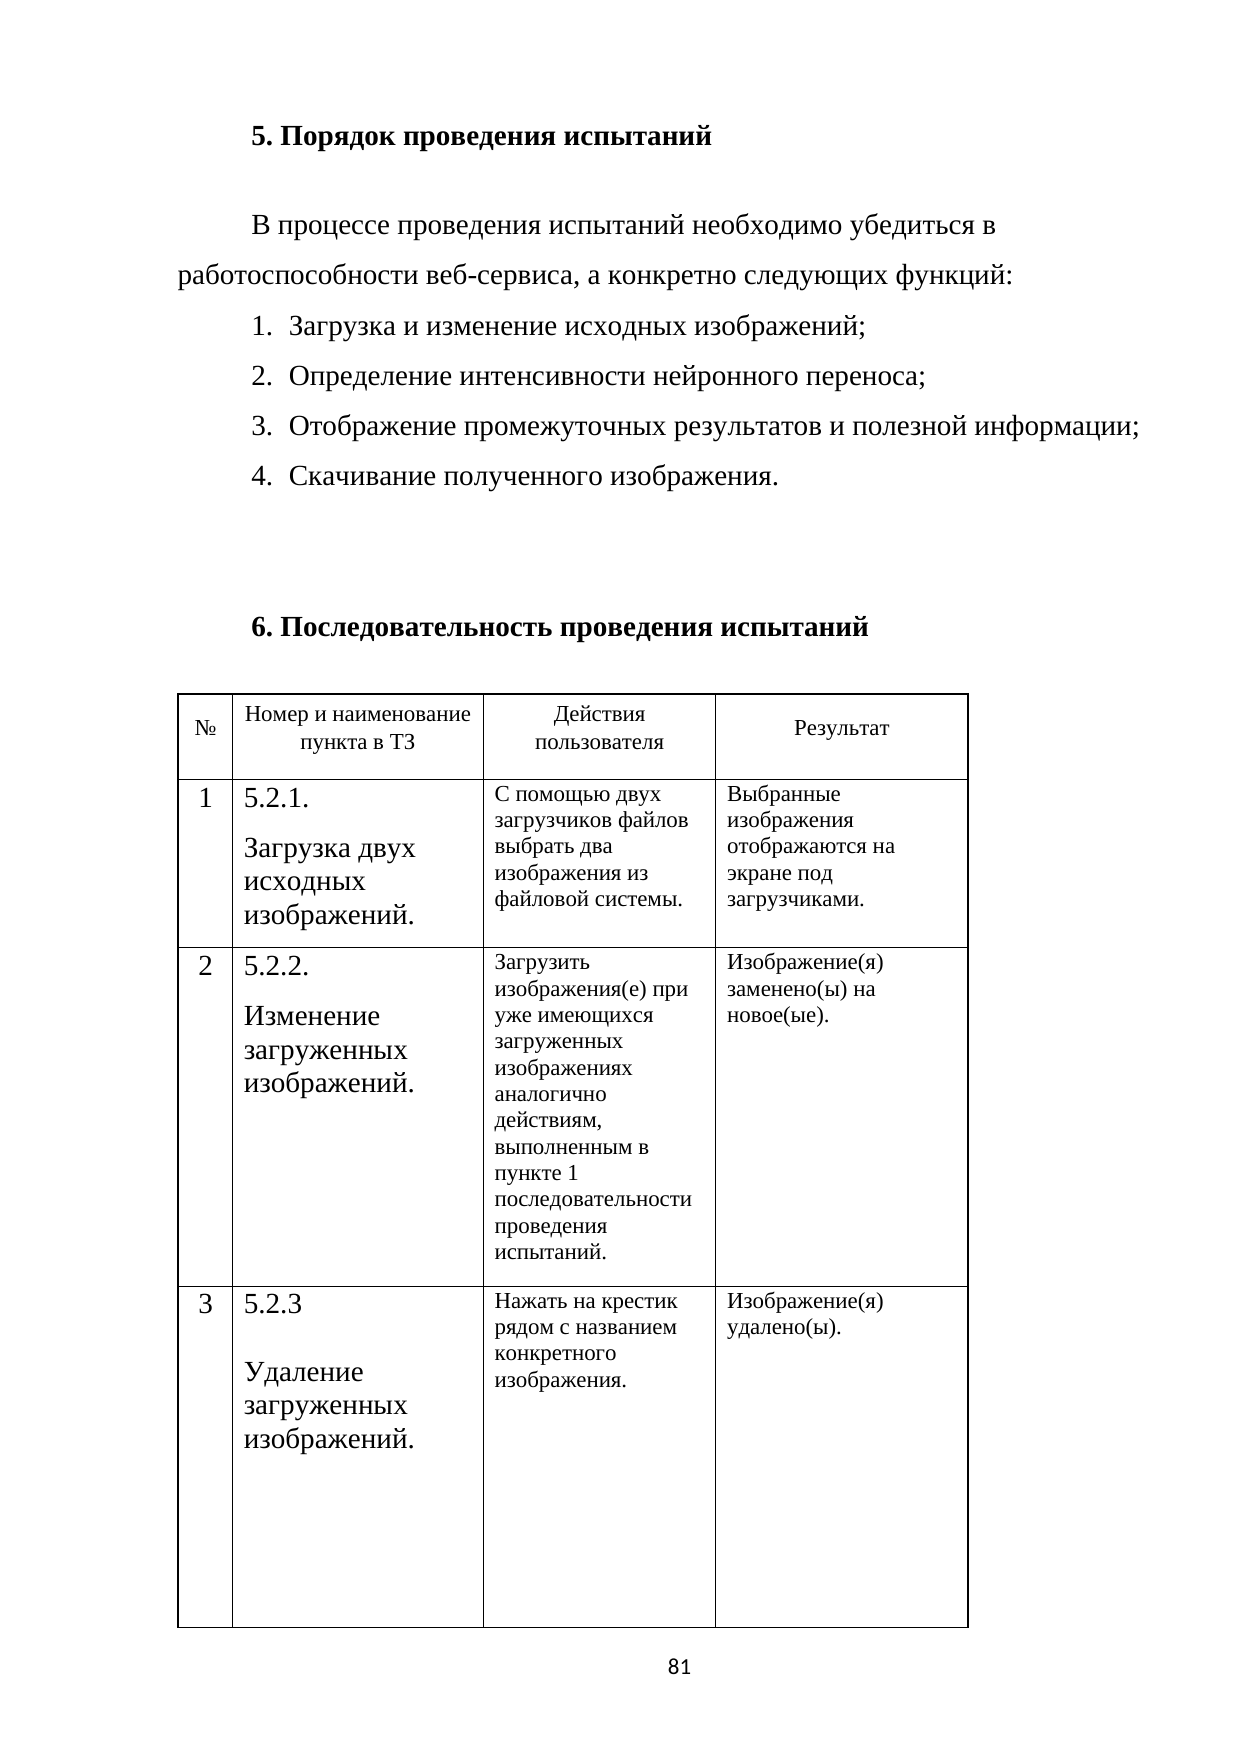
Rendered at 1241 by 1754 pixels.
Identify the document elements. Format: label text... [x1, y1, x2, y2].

table_header Номер и наименование пункта в ТЗ [233, 695, 483, 779]
table_cell 5.2.2. Изменение загруженных изображений. [233, 948, 483, 1286]
list Отображение промежуточных результатов и полезной информации; [251, 408, 1181, 442]
table_header № [179, 695, 232, 779]
table_cell Загрузить изображения(е) при уже имеющихся загруженных изображениях аналогично действиям, выполненным в пункте 1 последовательности проведения испытаний. [484, 948, 715, 1286]
table_cell Нажать на крестик рядом с названием конкретного изображения. [484, 1287, 715, 1627]
list Загрузка и изменение исходных изображений; [251, 308, 1181, 341]
subtitle 5. Порядок проведения испытаний [251, 118, 1181, 152]
table_cell 1 [179, 780, 232, 947]
list Определение интенсивности нейронного переноса; [251, 358, 1181, 391]
text В процессе проведения испытаний необходимо убедиться в работоспособности веб-сервиса, а конкретно следующих функций: [177, 207, 1181, 291]
table_cell Изображение(я) заменено(ы) на новое(ые). [716, 948, 967, 1286]
table_cell 5.2.1. Загрузка двух исходных изображений. [233, 780, 483, 947]
table_cell 2 [179, 948, 232, 1286]
table_cell 3 [179, 1287, 232, 1627]
table_header Результат [716, 695, 967, 779]
list Скачивание полученного изображения. [251, 458, 1181, 492]
subtitle 6. Последовательность проведения испытаний [251, 609, 1181, 643]
table_cell Изображение(я) удалено(ы). [716, 1287, 967, 1627]
table_cell Выбранные изображения отображаются на экране под загрузчиками. [716, 780, 967, 947]
table_header Действия пользователя [484, 695, 715, 779]
table_cell 5.2.3 Удаление загруженных изображений. [233, 1287, 483, 1627]
table_cell С помощью двух загрузчиков файлов выбрать два изображения из файловой системы. [484, 780, 715, 947]
